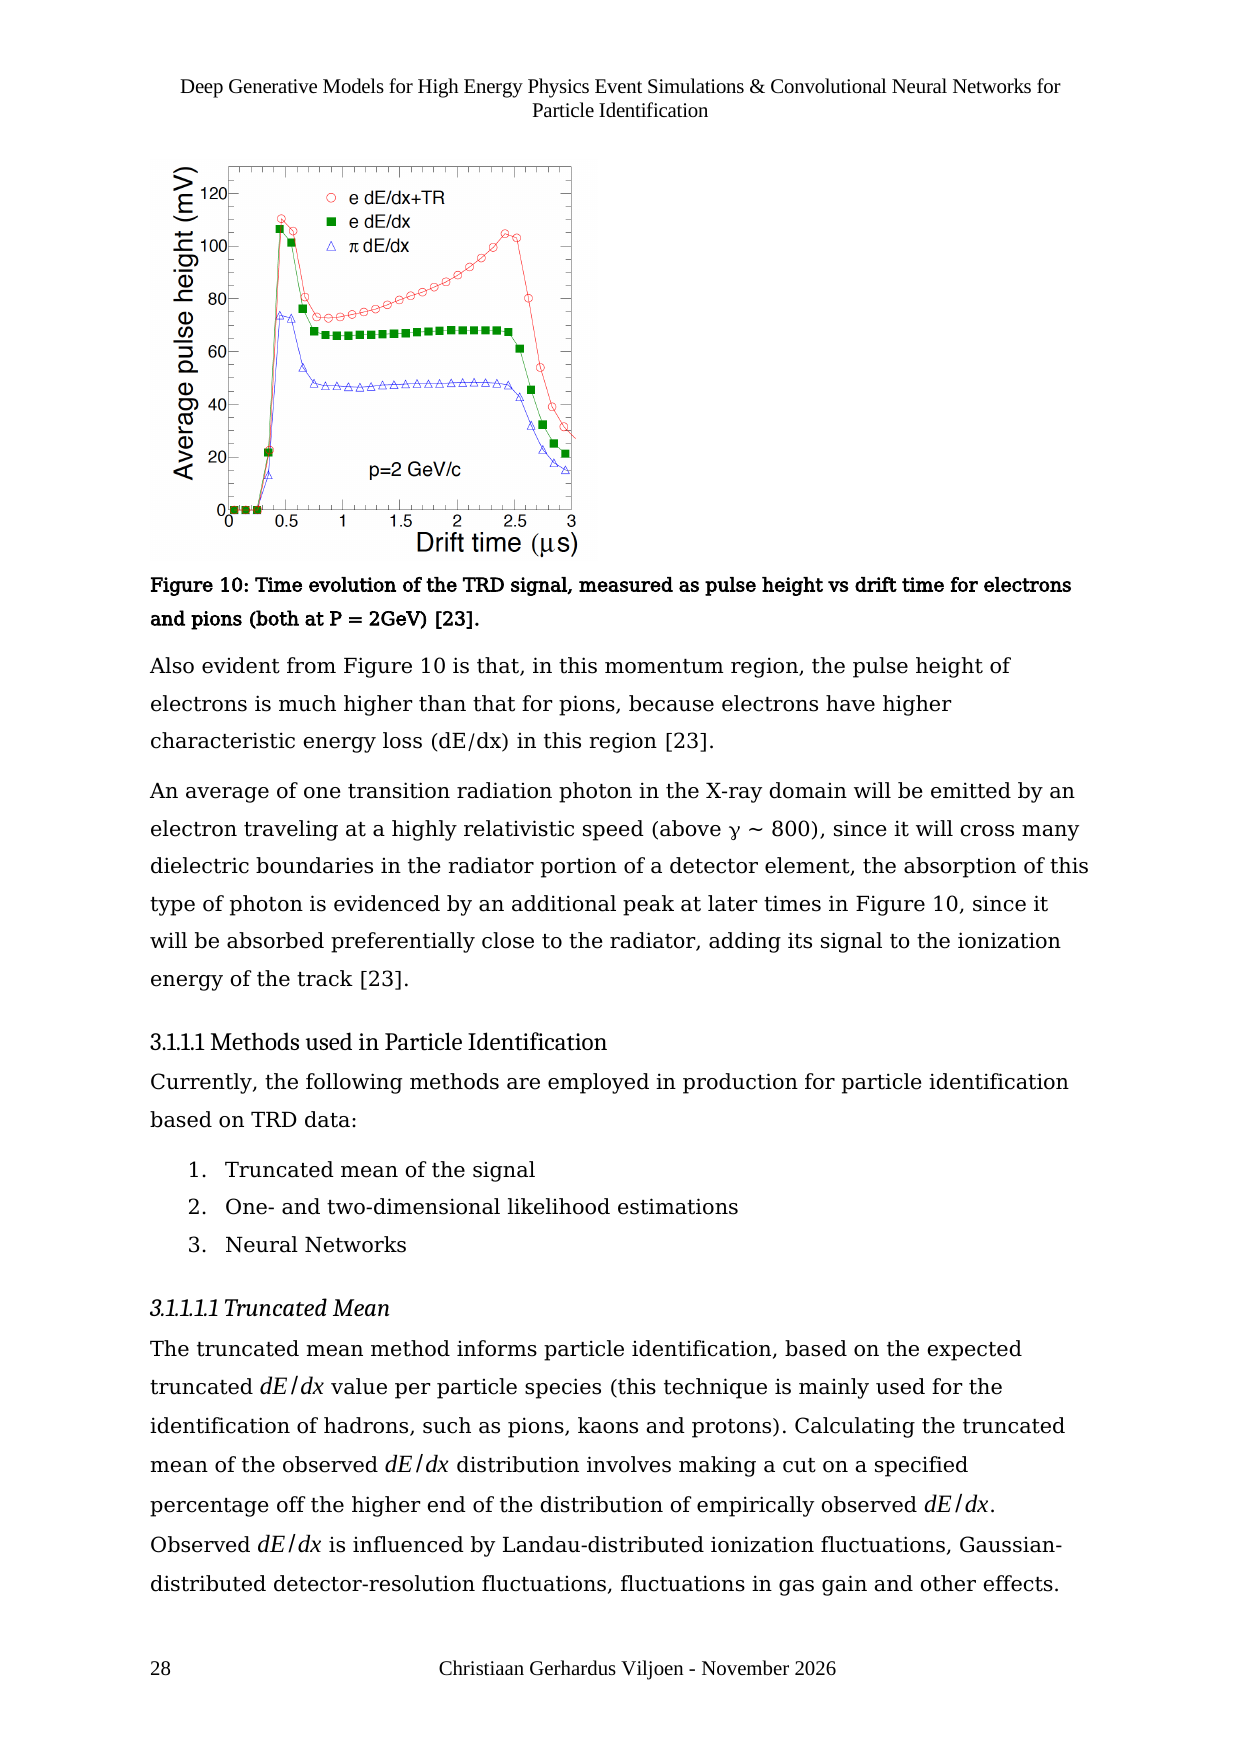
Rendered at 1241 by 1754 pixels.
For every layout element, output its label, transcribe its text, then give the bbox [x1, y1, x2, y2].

subtitle Methods used in Particle Identification [150, 1028, 1090, 1057]
picture [150, 159, 598, 561]
text An average of one transition radiation photon in the X-ray domain will be emitted by an electron traveling at a highly relativistic speed (above ~ 800), since it will cross many dielectric boundaries in the radiator portion of a detector element, the absorption of this type of photon is evidenced by an additional peak at later times in Figure 10, since it will be absorbed preferentially close to the radiator, adding its signal to the ionization energy of the track . [150, 778, 1090, 990]
list One- and two-dimensional likelihood estimations [187, 1194, 1090, 1219]
text Currently, the following methods are employed in production for particle identification based on TRD data: [150, 1069, 1090, 1132]
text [150, 1335, 1090, 1596]
list Truncated mean of the signal [187, 1157, 1090, 1182]
text Figure 10: Time evolution of the TRD signal, measured as pulse height vs drift time for electrons and pions (both at P = 2GeV) . [150, 573, 1090, 629]
list Neural Networks [187, 1232, 1090, 1257]
subtitle Truncated Mean [150, 1294, 1090, 1323]
text Also evident from Figure 10 is that, in this momentum region, the pulse height of electrons is much higher than that for pions, because electrons have higher characteristic energy loss (dE/dx) in this region . [150, 653, 1090, 753]
